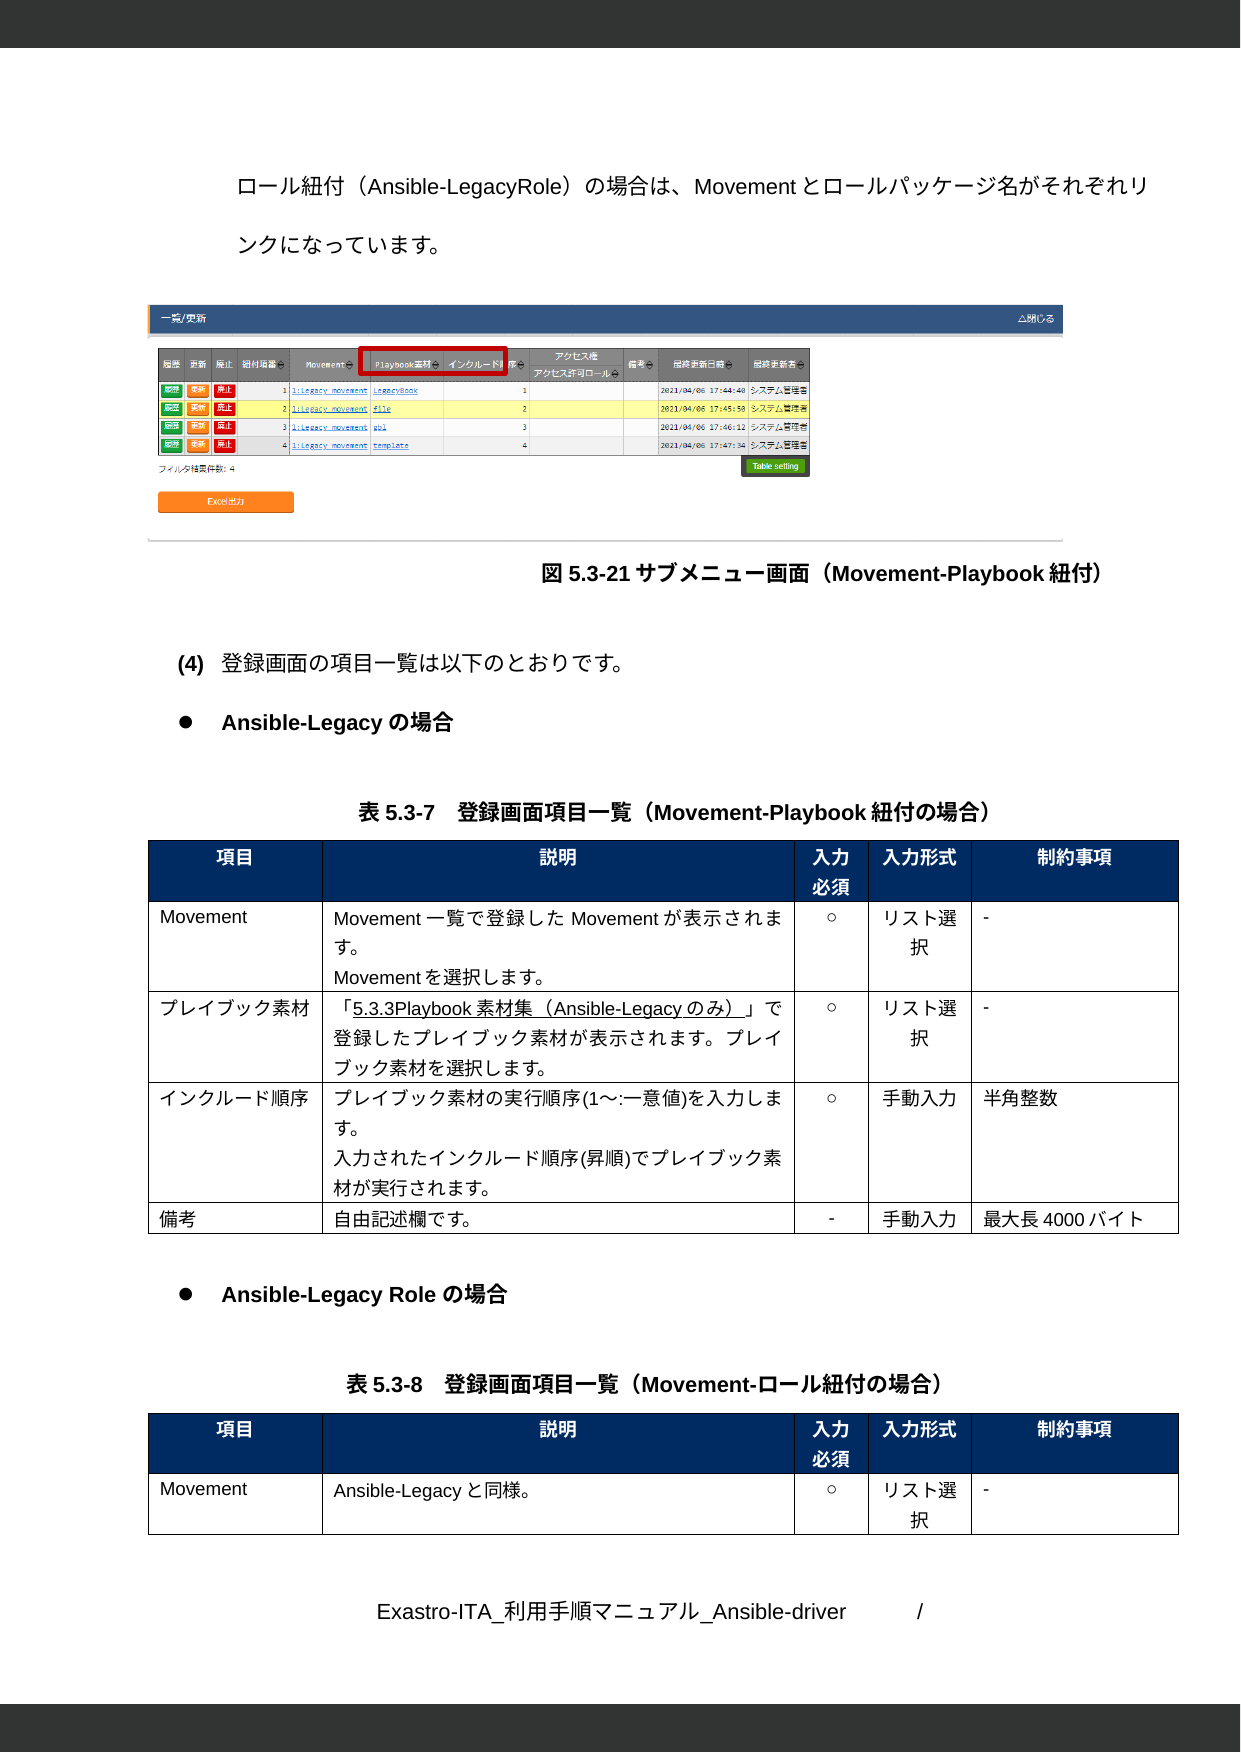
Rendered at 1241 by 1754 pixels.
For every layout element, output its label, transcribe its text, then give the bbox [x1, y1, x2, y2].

list 登録画面の項目一覧は以下のとおりです。 [177, 632, 1152, 691]
table_header 説明 [323, 841, 794, 901]
text 表 5.3-8 登録画面項目一覧（Movement-ロール紐付の場合） [148, 1353, 1152, 1412]
table_header 入力形式 [869, 841, 971, 901]
table_cell ○ [795, 1083, 868, 1202]
picture [0, 0, 1241, 48]
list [236, 155, 1152, 274]
list 表 5.3-7 登録画面項目一覧（Movement-Playbook紐付の場合） [209, 781, 1152, 840]
table_cell プレイブック素材の実行順序(1～:一意値)を入力します。 入力されたインクルード順序(昇順)でプレイブック素材が実行されます。 [323, 1083, 794, 1202]
table_cell ○ [795, 992, 868, 1082]
table_header 入力形式 [869, 1414, 971, 1473]
text 図 5.3-21サブメニュー画面（Movement-Playbook紐付） [148, 542, 1152, 602]
table_cell Movement [149, 902, 322, 991]
picture [0, 1704, 1241, 1752]
table_cell - [972, 992, 1178, 1082]
table_cell ○ [795, 1474, 868, 1534]
table_cell 最大長4000バイト [972, 1203, 1178, 1233]
table_header 入力 必須 [795, 841, 868, 901]
table_cell 半角整数 [972, 1083, 1178, 1202]
table_header 制約事項 [972, 841, 1178, 901]
table_cell ○ [795, 902, 868, 991]
table_cell リスト選択 [869, 902, 971, 991]
table_cell Ansible-Legacyと同様。 [323, 1474, 794, 1534]
picture [147, 304, 1063, 542]
table_cell - [972, 902, 1178, 991]
list Ansible-Legacy Role の場合 [177, 1263, 1152, 1323]
table_cell リスト選択 [869, 992, 971, 1082]
table_cell 備考 [149, 1203, 322, 1233]
table_cell Movement [149, 1474, 322, 1534]
table_header 項目 [149, 1414, 322, 1473]
table_cell - [972, 1474, 1178, 1534]
table_cell リスト選択 [869, 1474, 971, 1534]
list Ansible-Legacy の場合 [177, 691, 1152, 751]
table_cell - [795, 1203, 868, 1233]
table_header 説明 [323, 1414, 794, 1473]
table_cell 手動入力 [869, 1083, 971, 1202]
table_cell Movement一覧で登録したMovementが表示されます。 Movementを選択します。 [323, 902, 794, 991]
table_header 入力 必須 [795, 1414, 868, 1473]
table_header 制約事項 [972, 1414, 1178, 1473]
table_cell 自由記述欄です。 [323, 1203, 794, 1233]
table_cell 手動入力 [869, 1203, 971, 1233]
table_cell インクルード順序 [149, 1083, 322, 1202]
table_cell 「5.3.3Playbook素材集（Ansible-Legacyのみ）」で登録したプレイブック素材が表示されます。プレイブック素材を選択します。 [323, 992, 794, 1082]
table_header 項目 [149, 841, 322, 901]
table_cell プレイブック素材 [149, 992, 322, 1082]
